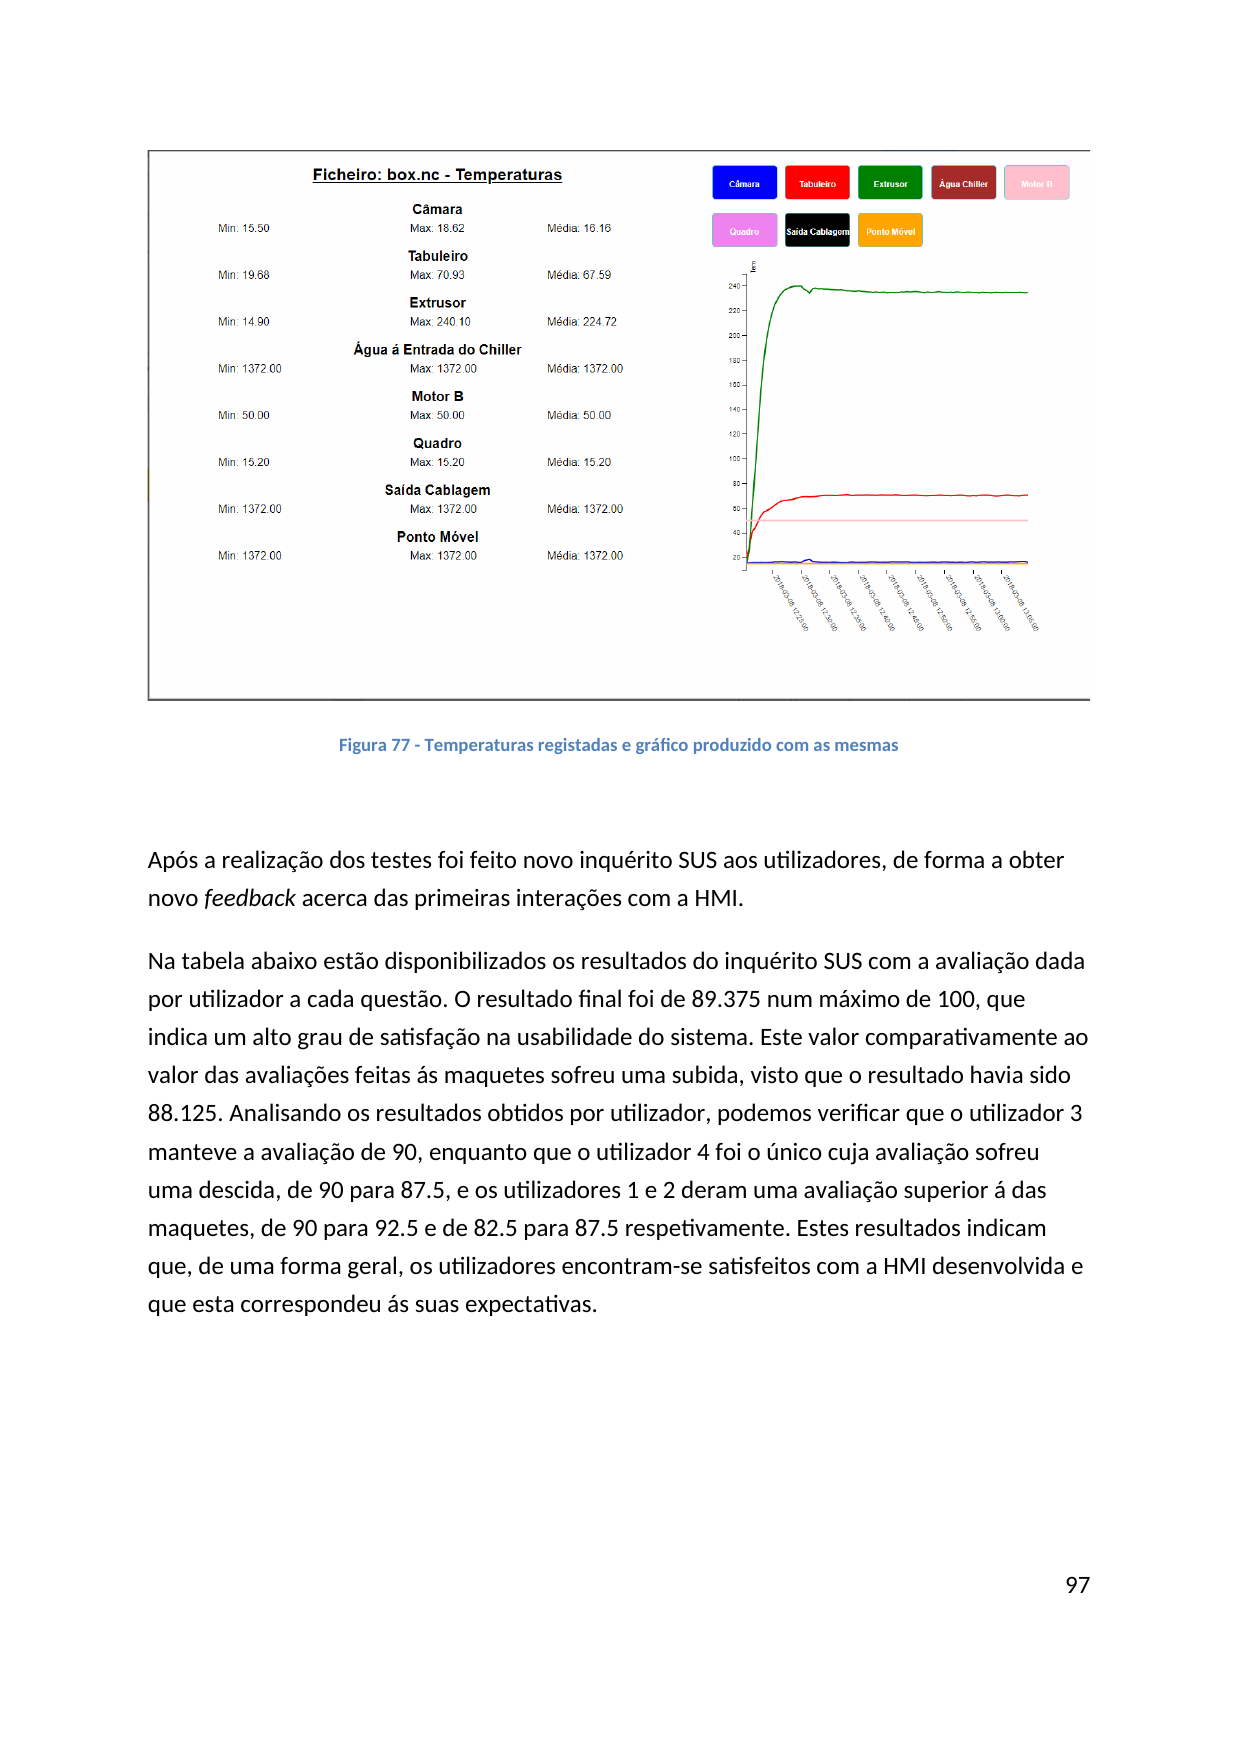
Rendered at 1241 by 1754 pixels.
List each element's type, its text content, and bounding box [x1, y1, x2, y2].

text Figura - Temperaturas registadas e gráfico produzido com as mesmas [148, 733, 1090, 756]
picture [147, 150, 1091, 701]
text Na tabela abaixo estão disponibilizados os resultados do inquérito SUS com a avaliação dada por utilizador a cada questão. O resultado final foi de 89.375 num máximo de 100, que indica um alto grau de satisfação na usabilidade do sistema. Este valor comparativamente ao valor das avaliações feitas ás maquetes sofreu uma subida, visto que o resultado havia sido 88.125. Analisando os resultados obtidos por utilizador, podemos verificar que o utilizador 3 manteve a avaliação de 90, enquanto que o utilizador 4 foi o único cuja avaliação sofreu uma descida, de 90 para 87.5, e os utilizadores 1 e 2 deram uma avaliação superior á das maquetes, de 90 para 92.5 e de 82.5 para 87.5 respetivamente. Estes resultados indicam que, de uma forma geral, os utilizadores encontram-se satisfeitos com a HMI desenvolvida e que esta correspondeu ás suas expectativas. [148, 945, 1090, 1319]
text Após a realização dos testes foi feito novo inquérito SUS aos utilizadores, de forma a obter novo feedback acerca das primeiras interações com a HMI. [148, 844, 1090, 912]
